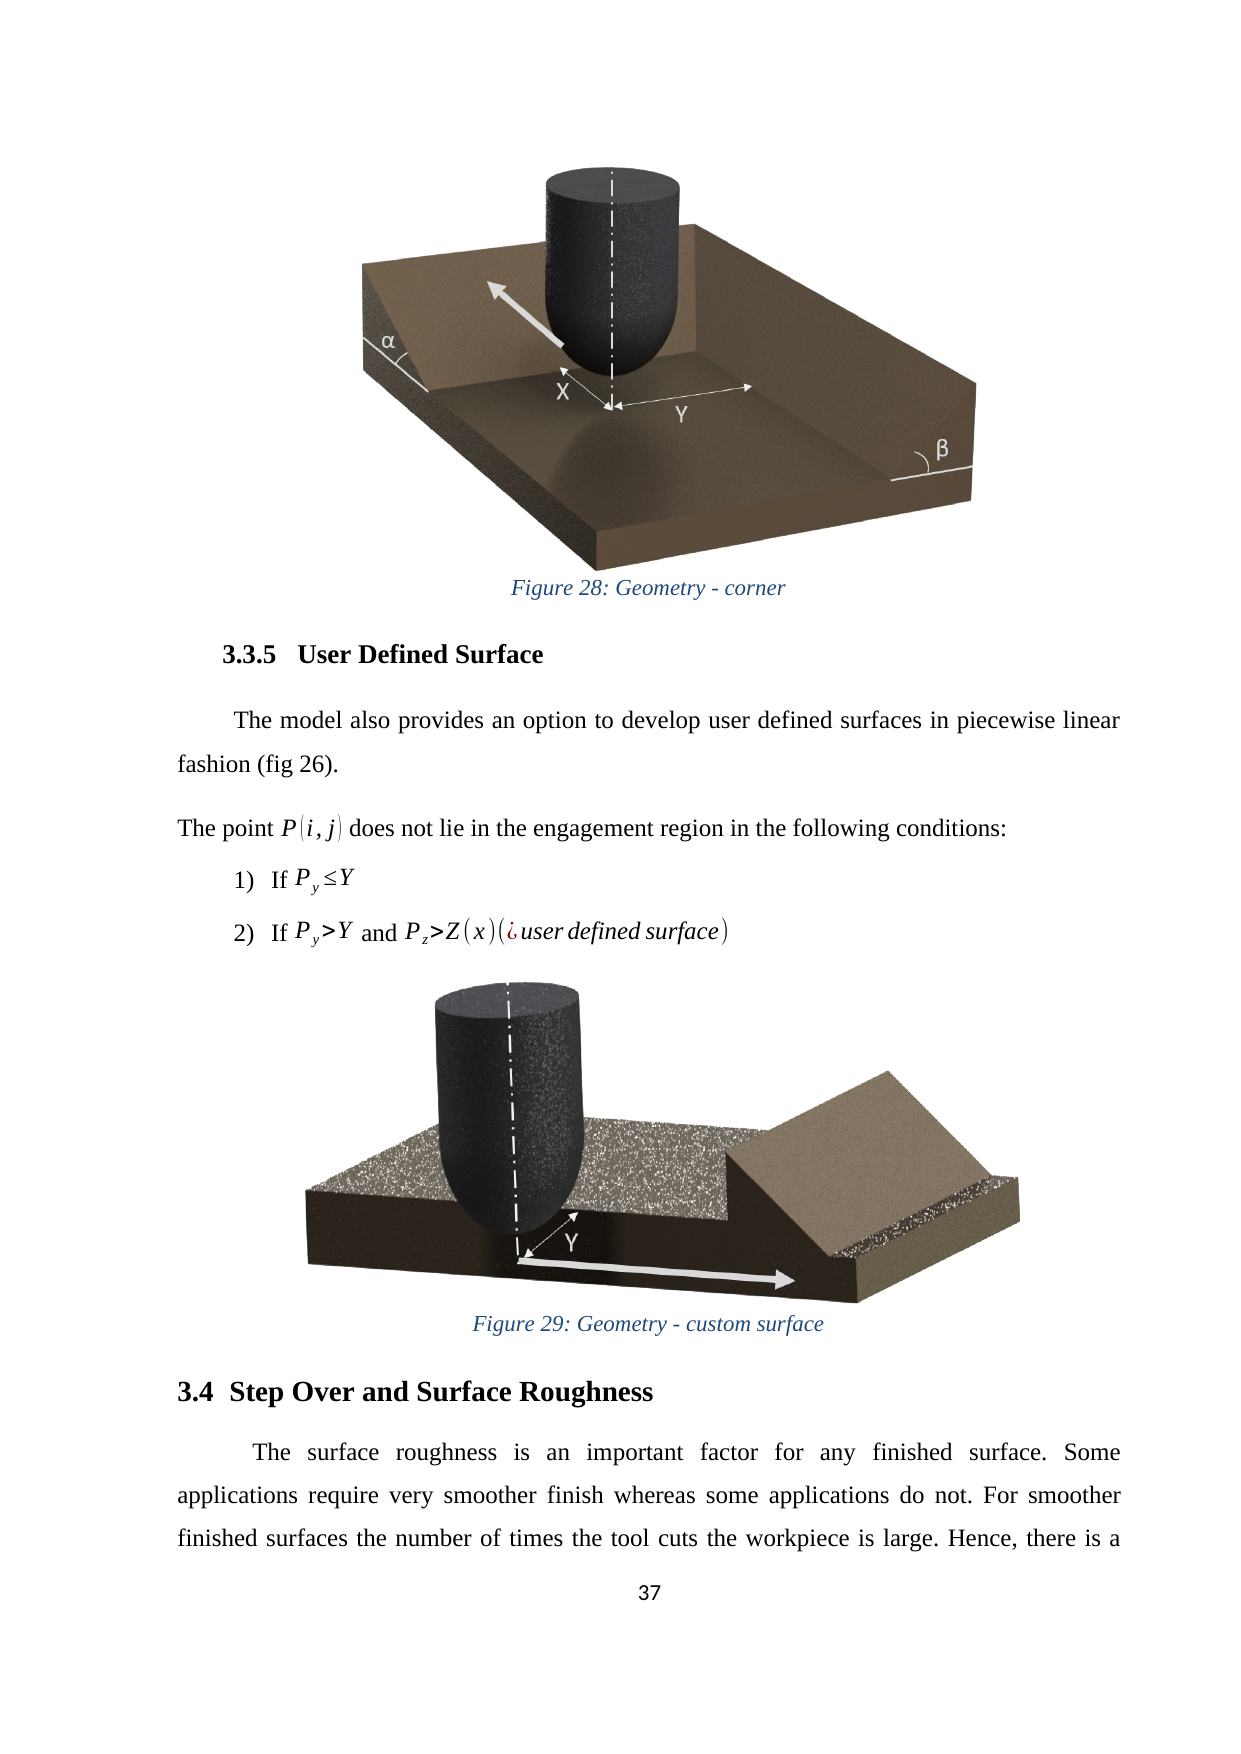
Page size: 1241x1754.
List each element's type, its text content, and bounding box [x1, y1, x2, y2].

picture [305, 159, 1050, 574]
text The point does not lie in the engagement region in the following conditions: [177, 813, 1122, 843]
subtitle User Defined Surface [222, 638, 1122, 669]
subtitle Step Over and Surface Roughness [177, 1374, 1122, 1408]
list If [233, 864, 1122, 895]
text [177, 1437, 1122, 1552]
picture [236, 969, 1063, 1310]
list If and [233, 916, 1122, 948]
text The model also provides an option to develop user defined surfaces in piecewise linear fashion (fig 26). [177, 706, 1122, 777]
